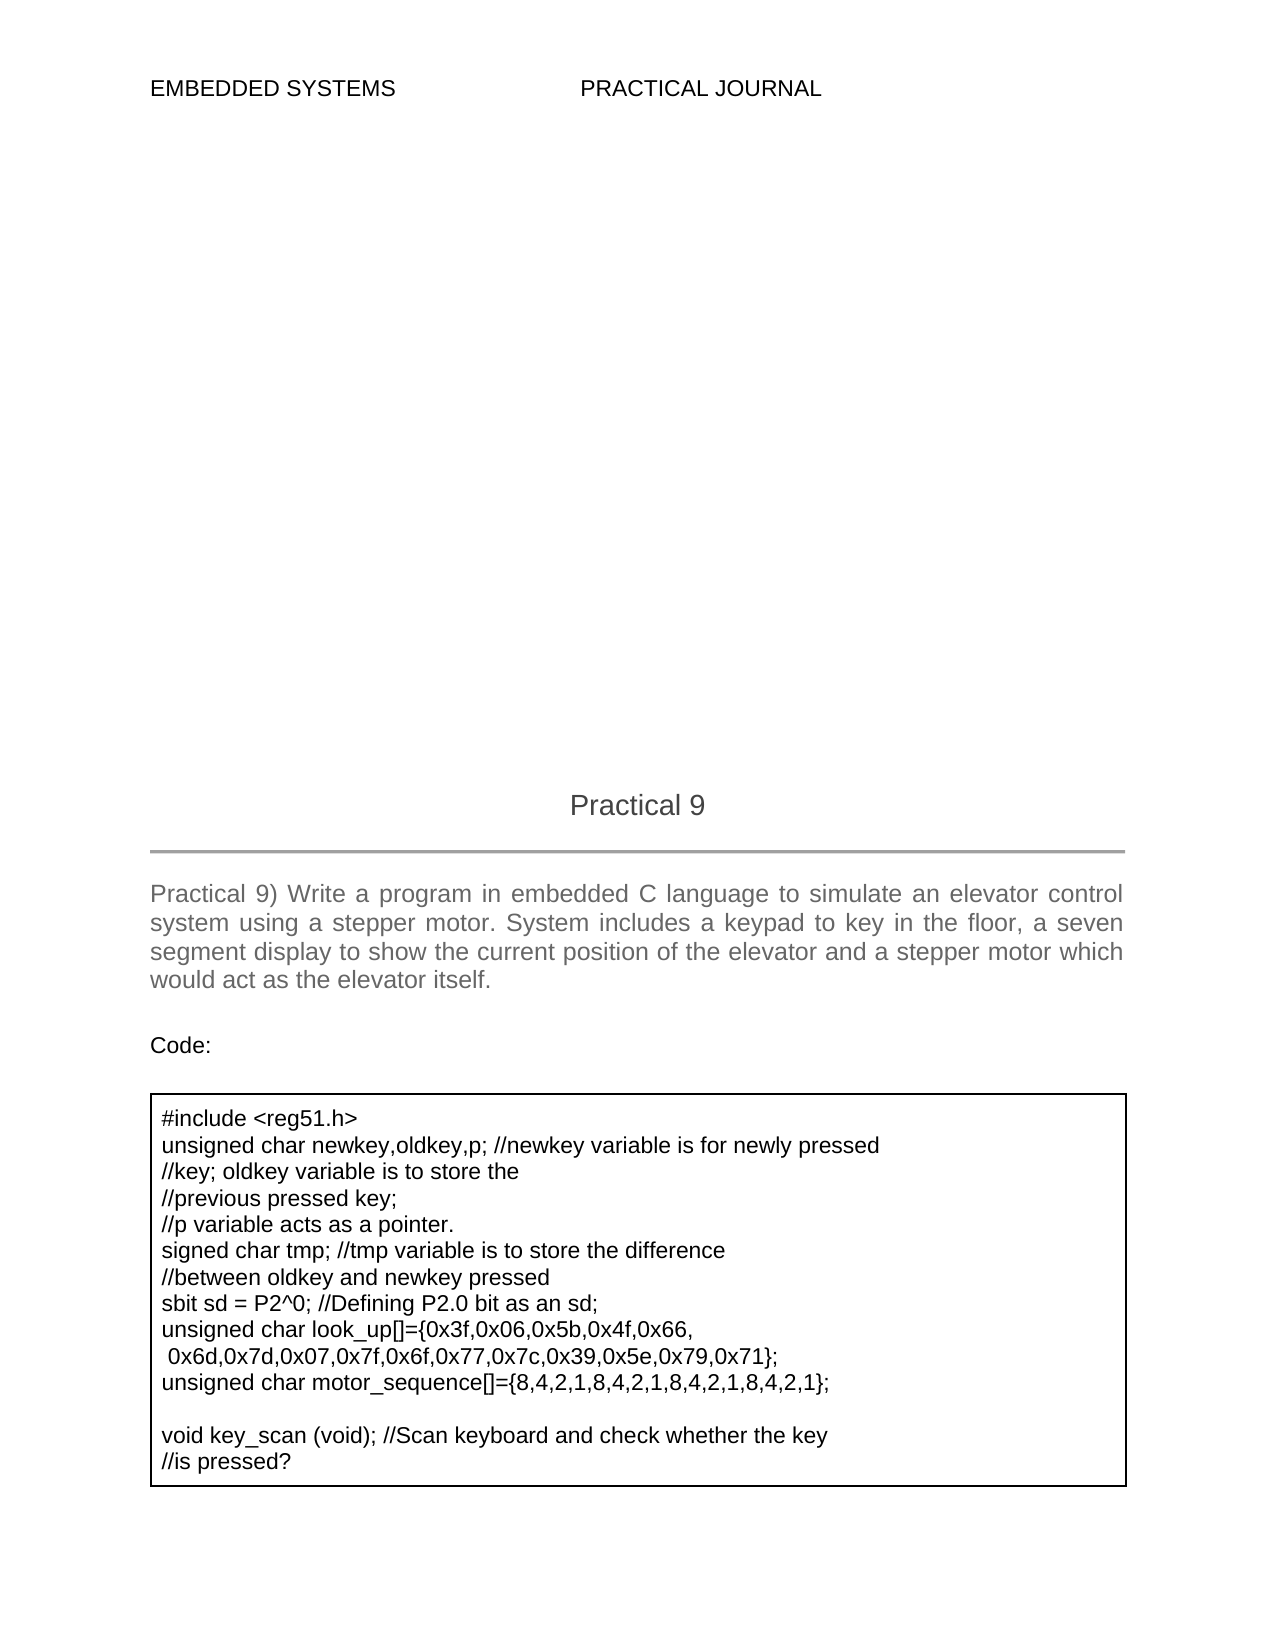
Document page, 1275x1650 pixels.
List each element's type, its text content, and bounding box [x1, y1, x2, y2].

text Code: [150, 1032, 1125, 1059]
subtitle Practical 9 [150, 787, 1125, 821]
subtitle Practical 9) Write a program in embedded C language to simulate an elevator control system using a stepper motor. System includes a keypad to key in the floor, a seven segment display to show the current position of the elevator and a stepper motor which would act as the elevator itself. [150, 854, 1125, 994]
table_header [152, 1095, 1125, 1485]
